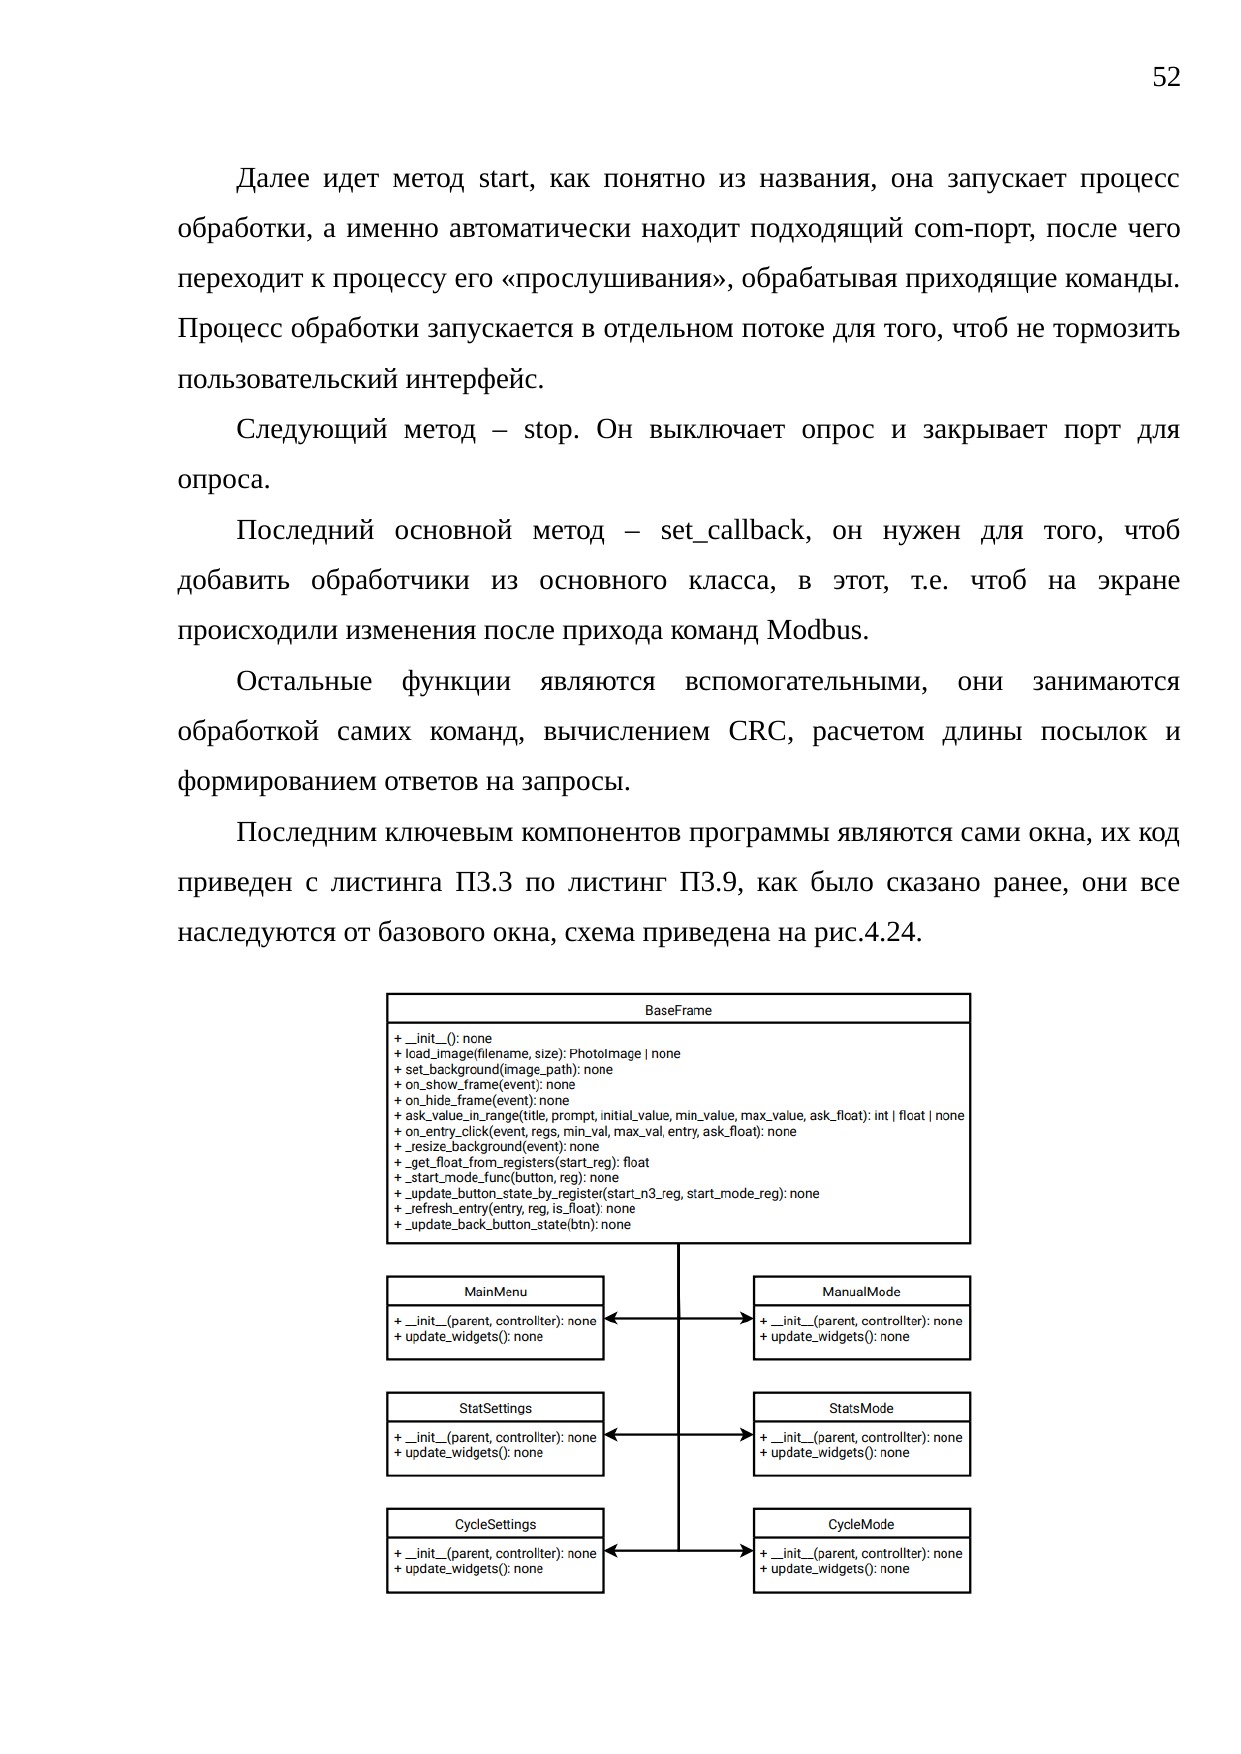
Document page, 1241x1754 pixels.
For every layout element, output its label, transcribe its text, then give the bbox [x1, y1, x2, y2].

picture [383, 989, 975, 1596]
text Последний основной метод – set_callback, он нужен для того, чтоб добавить обработчики из основного класса, в этот, т.е. чтоб на экране происходили изменения после прихода команд Modbus. [177, 512, 1181, 646]
text Последним ключевым компонентов программы являются сами окна, их код приведен с листинга П3.3 по листинг П3.9, как было сказано ранее, они все наследуются от базового окна, схема приведена на рис.4.24. [177, 814, 1181, 948]
text Следующий метод – stop. Он выключает опрос и закрывает порт для опроса. [177, 411, 1181, 495]
text Далее идет метод start, как понятно из названия, она запускает процесс обработки, а именно автоматически находит подходящий com-порт, после чего переходит к процессу его «прослушивания», обрабатывая приходящие команды. Процесс обработки запускается в отдельном потоке для того, чтоб не тормозить пользовательский интерфейс. [177, 160, 1181, 394]
text Остальные функции являются вспомогательными, они занимаются обработкой самих команд, вычислением CRC, расчетом длины посылок и формированием ответов на запросы. [177, 663, 1181, 797]
